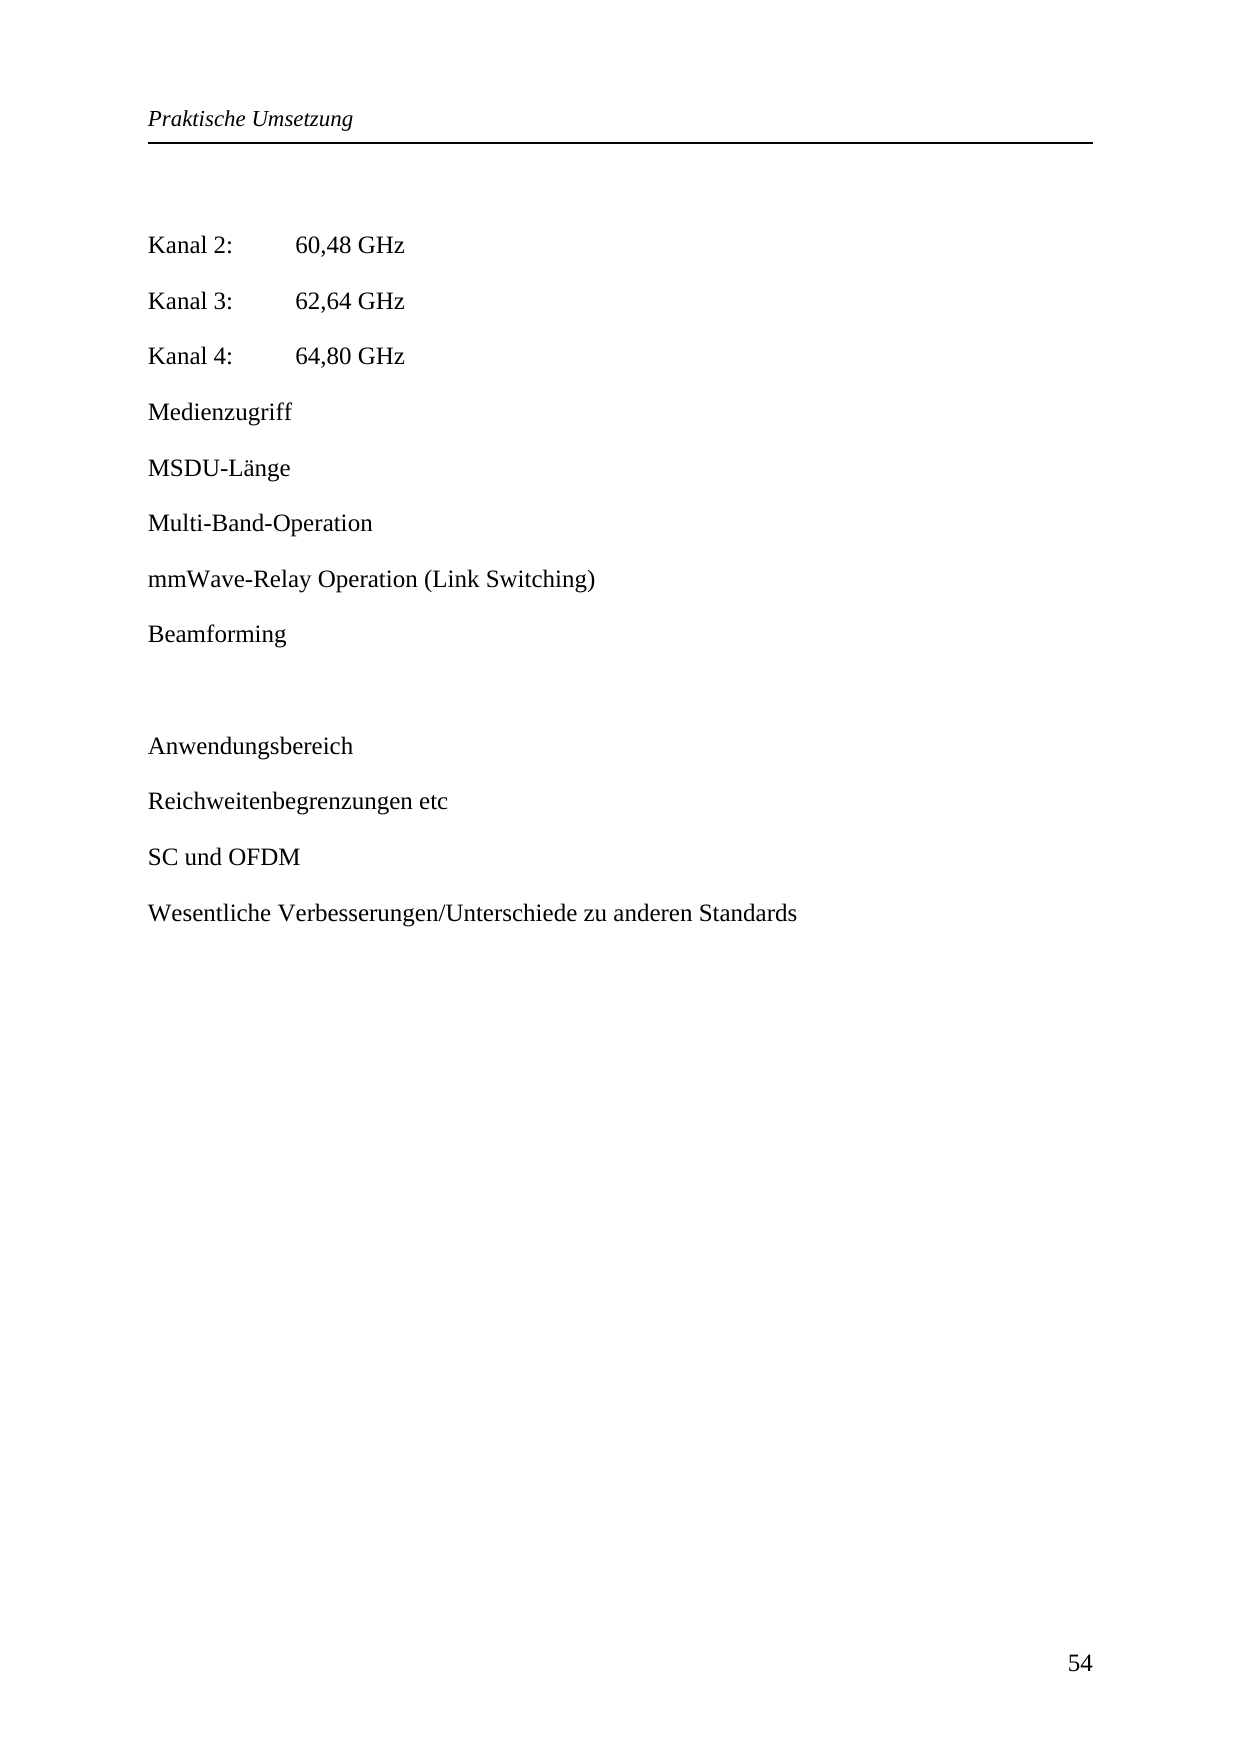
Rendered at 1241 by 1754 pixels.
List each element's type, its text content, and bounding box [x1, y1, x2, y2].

text Kanal 3: 62,64 GHz [148, 286, 1093, 314]
text Kanal 4: 64,80 GHz [148, 341, 1093, 370]
text MSDU-Länge [148, 453, 1093, 481]
text Medienzugriff [148, 397, 1093, 426]
text Anwendungsbereich [148, 731, 1093, 759]
text SC und OFDM [148, 842, 1093, 871]
text Kanal 2: 60,48 GHz [148, 230, 1093, 259]
text Multi-Band-Operation [148, 508, 1093, 537]
text Wesentliche Verbesserungen/Unterschiede zu anderen Standards [148, 898, 1093, 926]
text mmWave-Relay Operation (Link Switching) [148, 564, 1093, 593]
text Reichweitenbegrenzungen etc [148, 786, 1093, 815]
text Beamforming [148, 619, 1093, 648]
